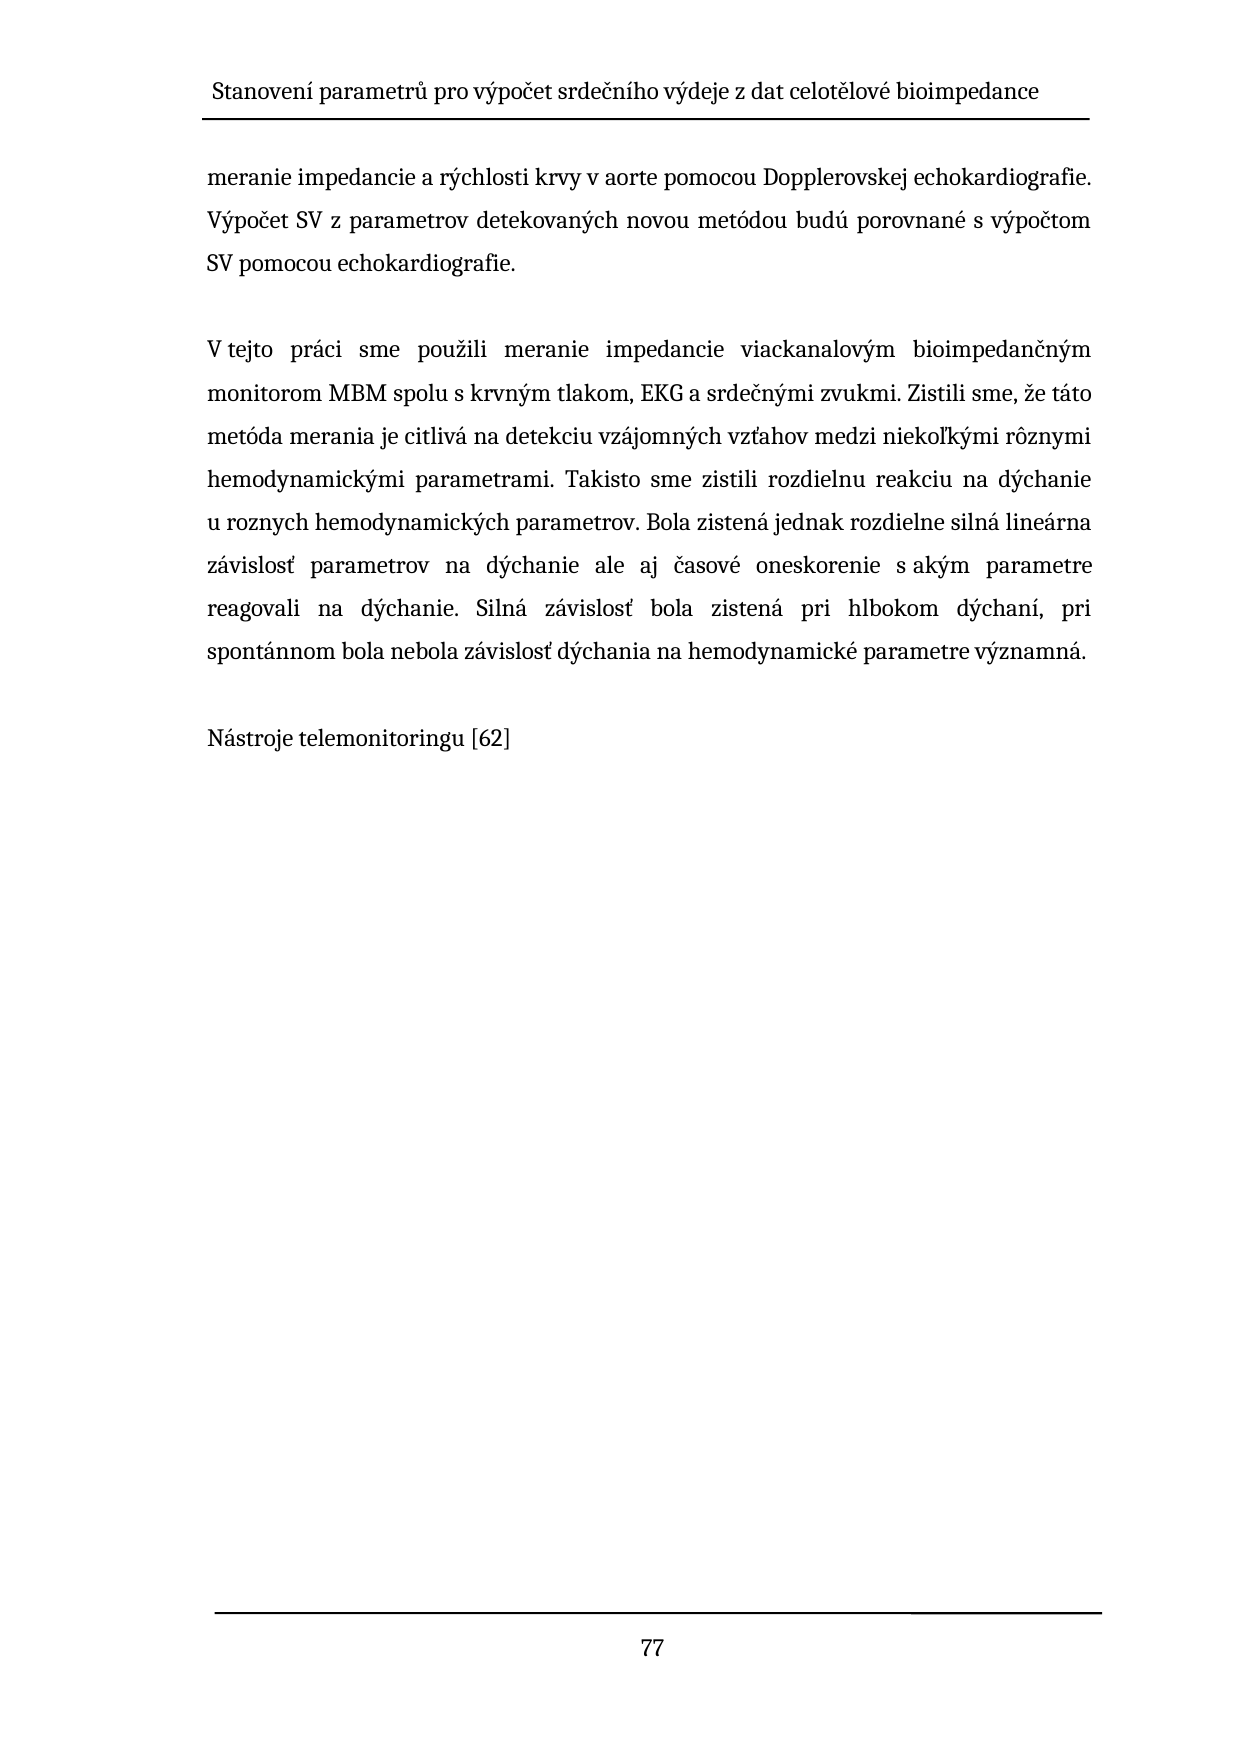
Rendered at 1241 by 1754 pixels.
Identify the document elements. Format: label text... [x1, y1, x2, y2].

text Nástroje telemonitoringu [62] [207, 723, 1092, 752]
text V tejto práci sme použili meranie impedancie viackanalovým bioimpedančným monitorom MBM spolu s krvným tlakom, EKG a srdečnými zvukmi. Zistili sme, že táto metóda merania je citlivá na detekciu vzájomných vzťahov medzi niekoľkými rôznymi hemodynamickými parametrami. Takisto sme zistili rozdielnu reakciu na dýchanie u roznych hemodynamických parametrov. Bola zistená jednak rozdielne silná lineárna závislosť parametrov na dýchanie ale aj časové oneskorenie s akým parametre reagovali na dýchanie. Silná závislosť bola zistená pri hlbokom dýchaní, pri spontánnom bola nebola závislosť dýchania na hemodynamické parametre významná. [207, 335, 1092, 666]
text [207, 163, 1092, 278]
